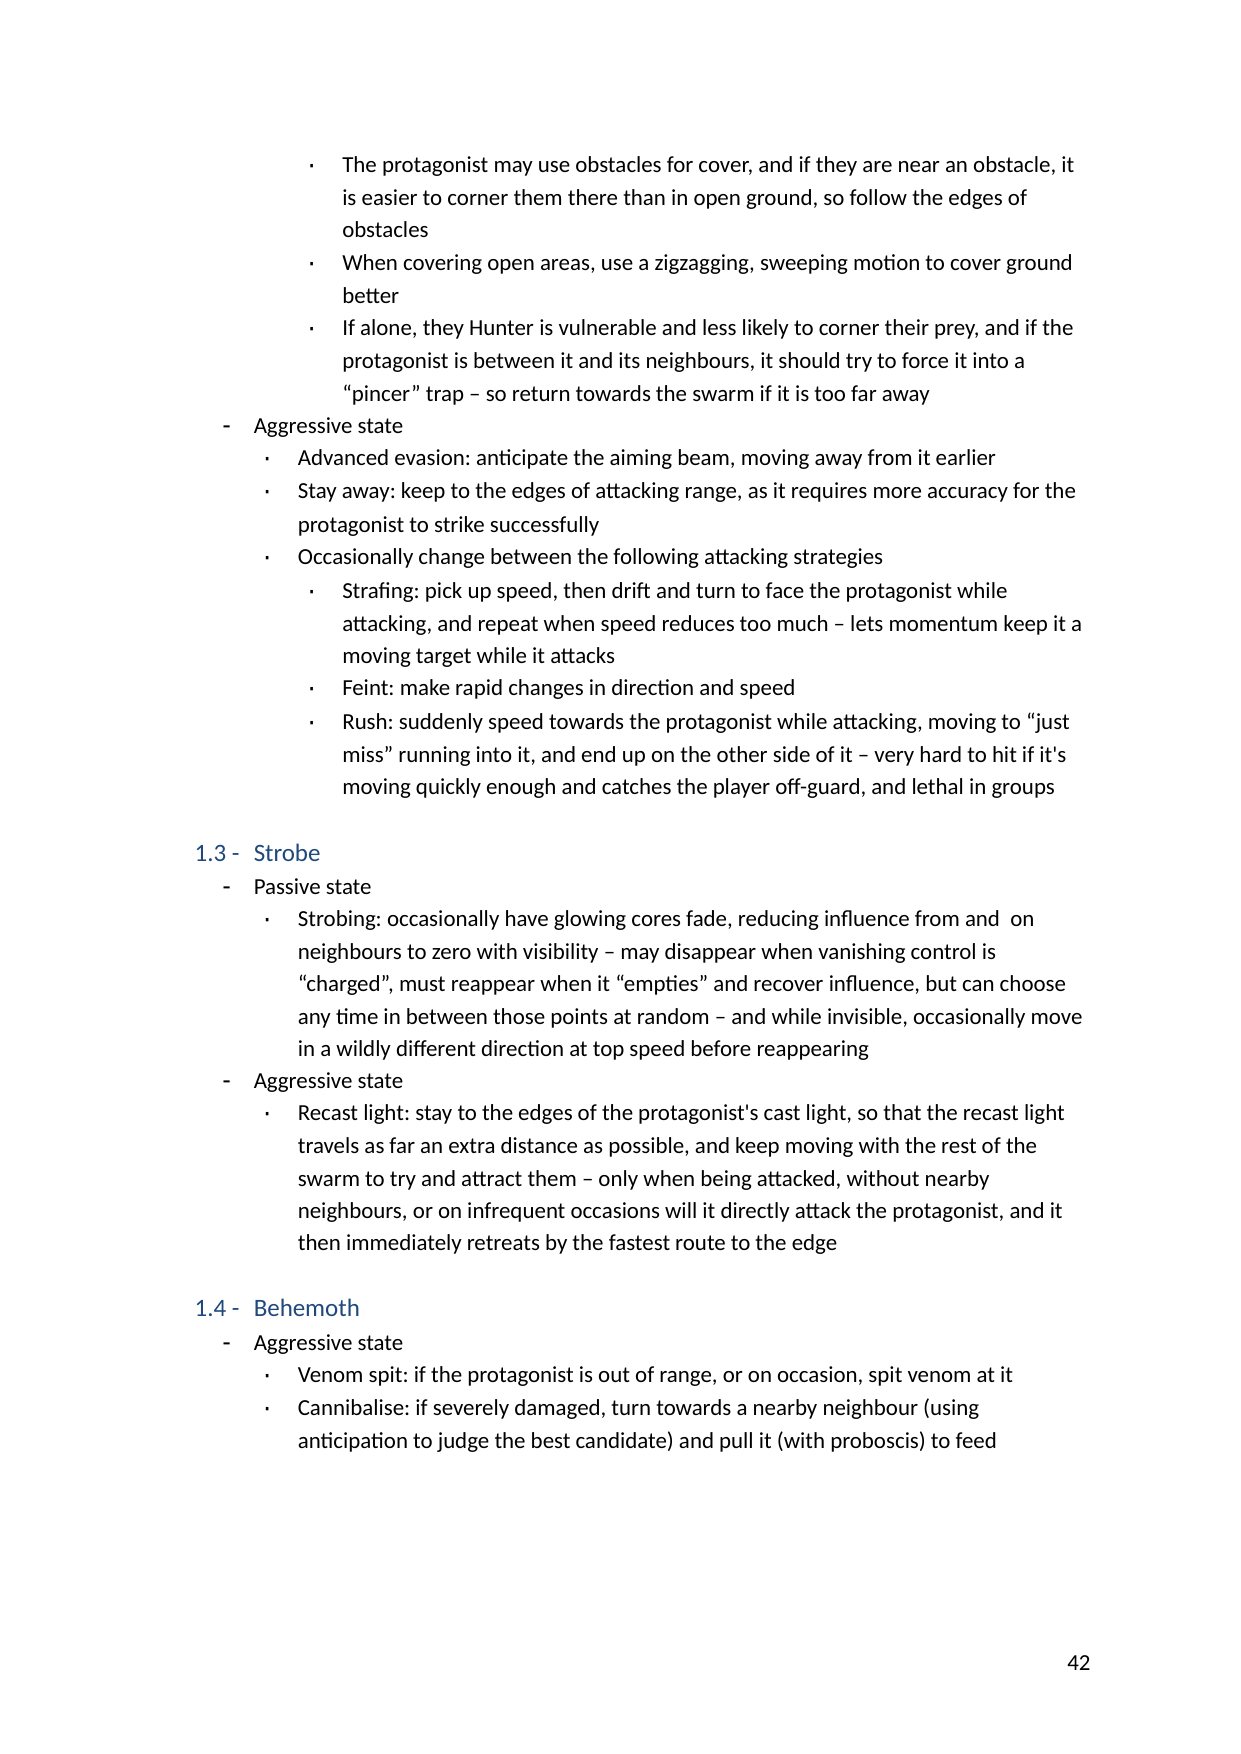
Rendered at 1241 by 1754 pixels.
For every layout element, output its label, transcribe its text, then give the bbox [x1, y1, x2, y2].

list Rush: suddenly speed towards the protagonist while attacking, moving to “just miss” running into it, and end up on the other side of it – very hard to hit if it's moving quickly enough and catches the player off-guard, and lethal in groups [304, 707, 1090, 801]
list Venom spit: if the protagonist is out of range, or on occasion, spit venom at it [260, 1360, 1090, 1389]
list Aggressive state [223, 1066, 1090, 1094]
subtitle Strobe [194, 837, 1090, 867]
list Stay away: keep to the edges of attacking range, as it requires more accuracy for the protagonist to strike successfully [260, 477, 1090, 538]
list Aggressive state [223, 1328, 1090, 1356]
list Aggressive state [223, 411, 1090, 439]
list Cannibalise: if severely damaged, turn towards a nearby neighbour (using anticipation to judge the best candidate) and pull it (with proboscis) to feed [260, 1393, 1090, 1455]
list If alone, they Hunter is vulnerable and less likely to corner their prey, and if the protagonist is between it and its neighbours, it should try to force it into a “pincer” trap – so return towards the swarm if it is too far away [304, 313, 1090, 407]
list The protagonist may use obstacles for cover, and if they are near an obstacle, it is easier to corner them there than in open ground, so follow the edges of obstacles [304, 150, 1090, 243]
list Strobing: occasionally have glowing cores fade, reducing influence from and on neighbours to zero with visibility – may disappear when vanishing control is “charged”, must reappear when it “empties” and recover influence, but can choose any time in between those points at random – and while invisible, occasionally move in a wildly different direction at top speed before reappearing [260, 904, 1090, 1062]
subtitle Behemoth [194, 1293, 1090, 1323]
list Advanced evasion: anticipate the aiming beam, moving away from it earlier [260, 443, 1090, 472]
list Occasionally change between the following attacking strategies [260, 542, 1090, 571]
list When covering open areas, use a zigzagging, sweeping motion to cover ground better [304, 248, 1090, 309]
list Strafing: pick up speed, then drift and turn to face the protagonist while attacking, and repeat when speed reduces too much – lets momentum keep it a moving target while it attacks [304, 576, 1090, 669]
list Feint: make rapid changes in direction and speed [304, 673, 1090, 703]
list Passive state [223, 872, 1090, 900]
list Recast light: stay to the edges of the protagonist's cast light, so that the recast light travels as far an extra distance as possible, and keep moving with the rest of the swarm to try and attract them – only when being attacked, without nearby neighbours, or on infrequent occasions will it directly attack the protagonist, and it then immediately retreats by the fastest route to the edge [260, 1098, 1090, 1256]
